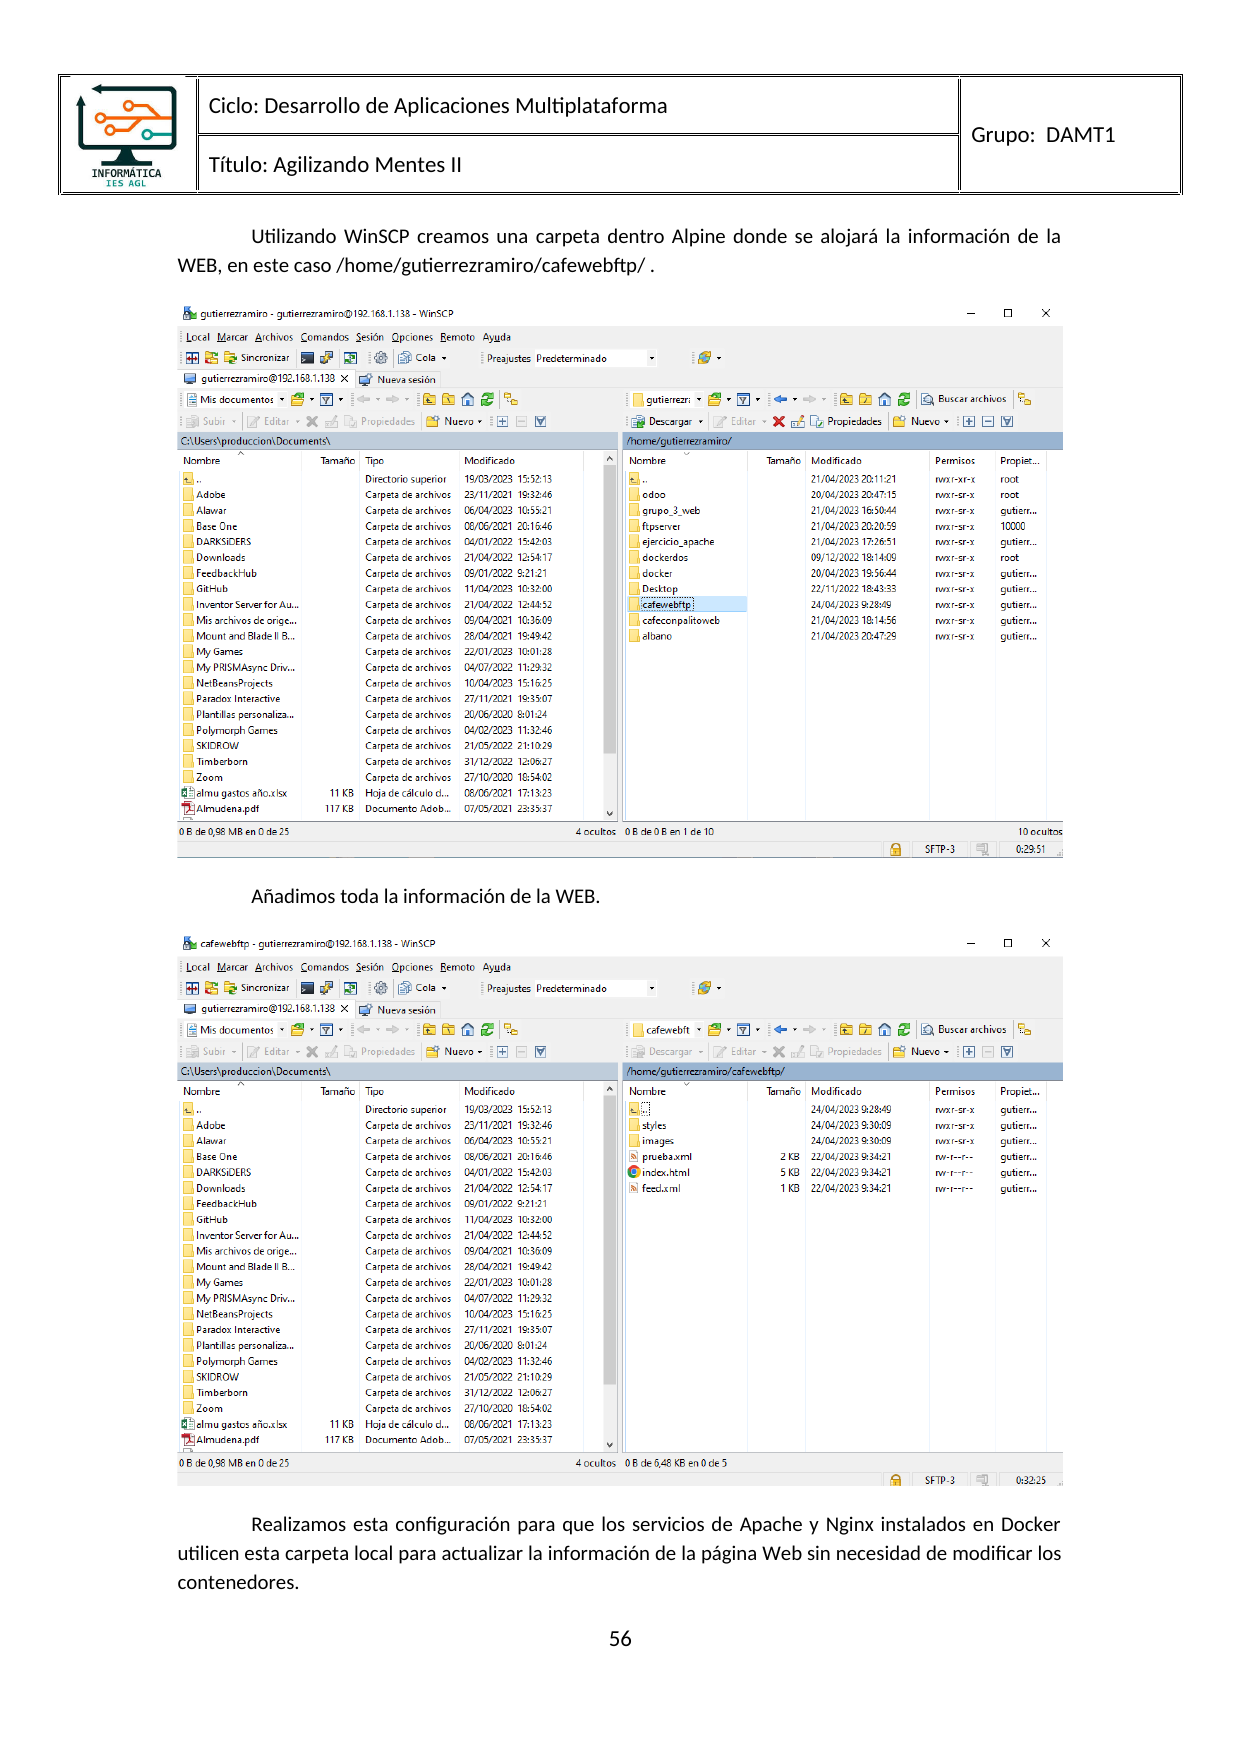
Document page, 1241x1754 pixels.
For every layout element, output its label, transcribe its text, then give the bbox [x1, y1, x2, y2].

text Realizamos esta configuración para que los servicios de Apache y Nginx instalados en Docker utilicen esta carpeta local para actualizar la información de la página Web sin necesidad de modificar los contenedores. [177, 1511, 1063, 1595]
text Añadimos toda la información de la WEB. [177, 883, 1063, 908]
picture [177, 932, 1063, 1486]
picture [177, 302, 1063, 858]
text Utilizando WinSCP creamos una carpeta dentro Alpine donde se alojará la información de la WEB, en este caso /home/gutierrezramiro/cafewebftp/ . [177, 223, 1063, 278]
picture [70, 76, 186, 192]
